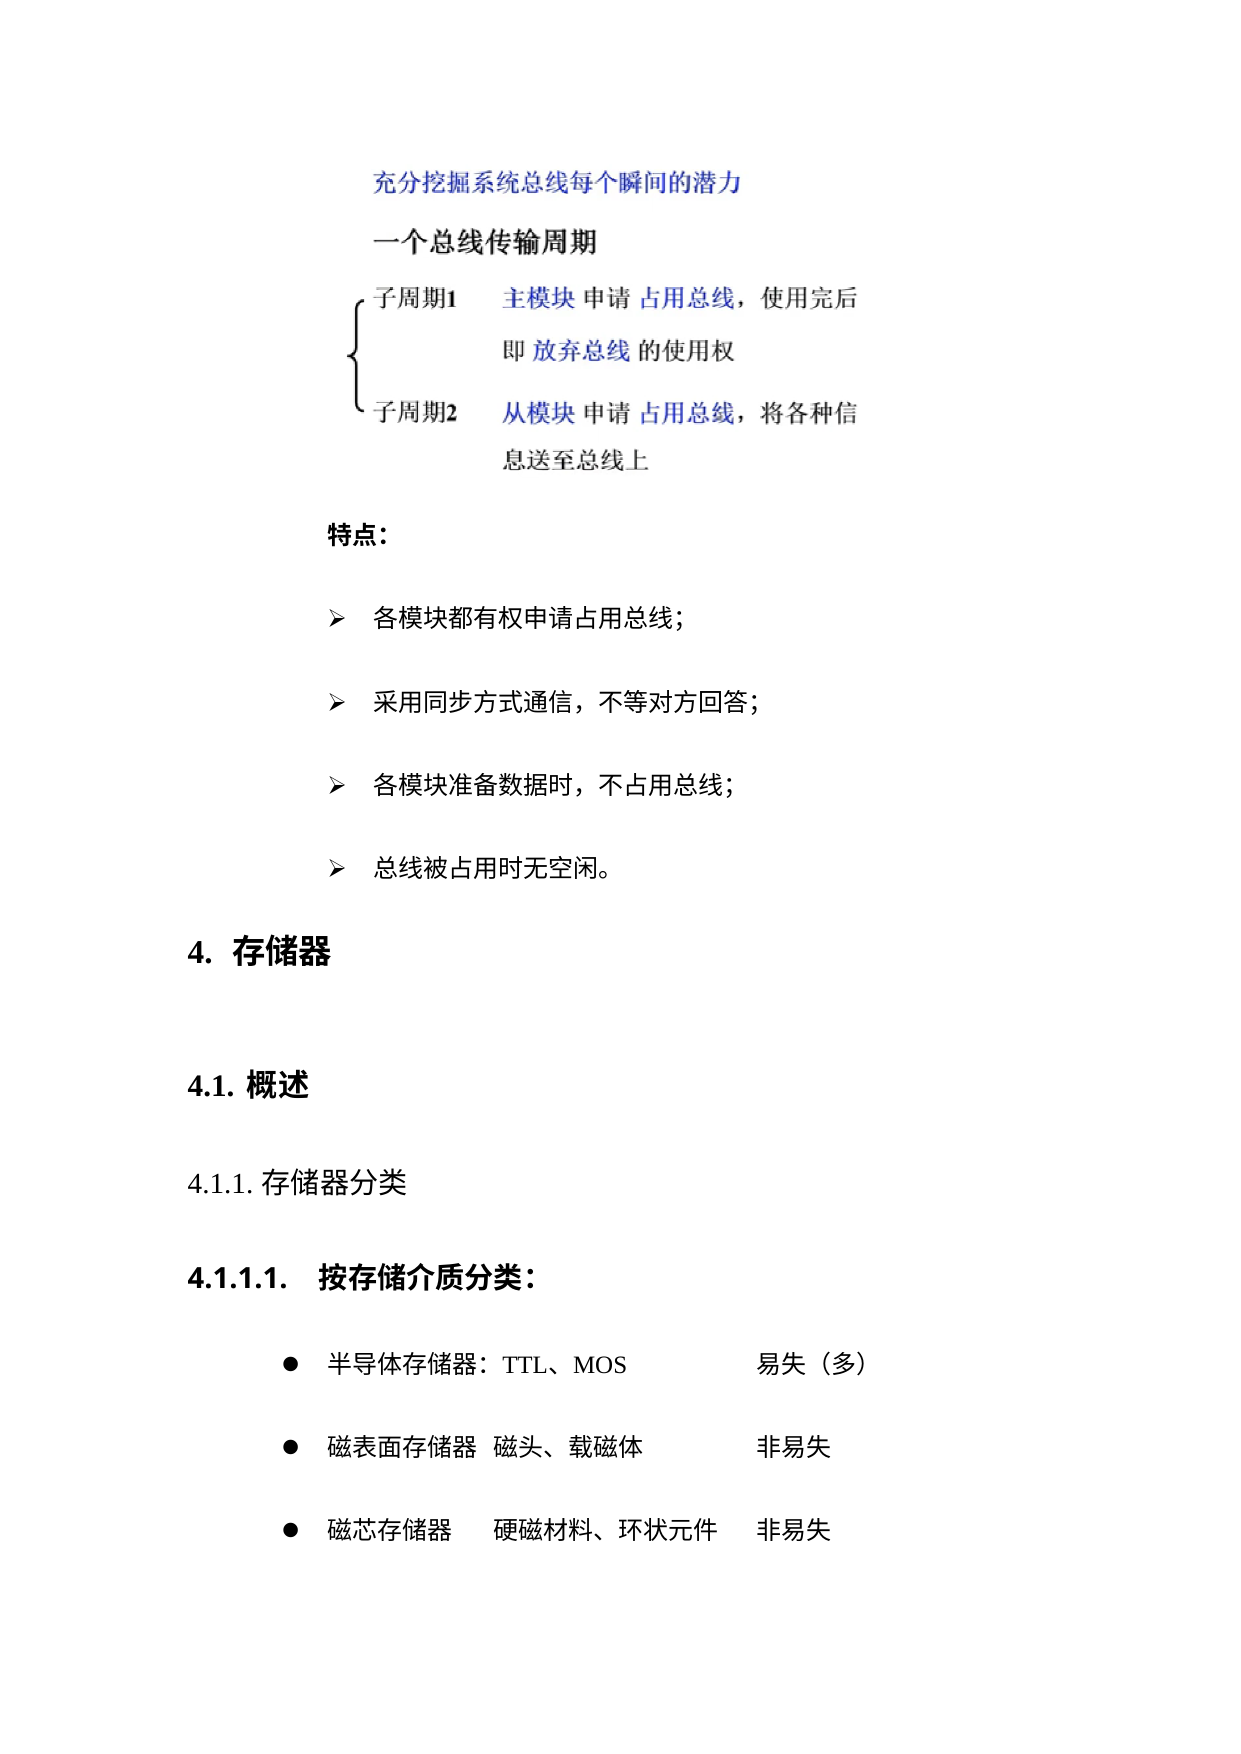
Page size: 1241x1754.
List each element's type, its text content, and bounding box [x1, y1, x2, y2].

list 采用同步方式通信，不等对方回答； [327, 668, 1053, 733]
subtitle 按存储介质分类： [187, 1244, 1053, 1309]
picture [327, 162, 869, 478]
list 磁表面存储器 磁头、载磁体 非易失 [281, 1413, 1053, 1478]
list 特点： [327, 501, 1053, 566]
subtitle 概述 [187, 1050, 1053, 1115]
list 总线被占用时无空闲。 [327, 834, 1053, 899]
list 半导体存储器：TTL、MOS 易失（多） [281, 1330, 1053, 1395]
subtitle 存储器分类 [187, 1148, 1053, 1213]
list 磁芯存储器 硬磁材料、环状元件 非易失 [281, 1496, 1053, 1561]
subtitle 存储器 [187, 917, 1053, 982]
list 各模块都有权申请占用总线； [327, 584, 1053, 649]
list 各模块准备数据时，不占用总线； [327, 751, 1053, 816]
